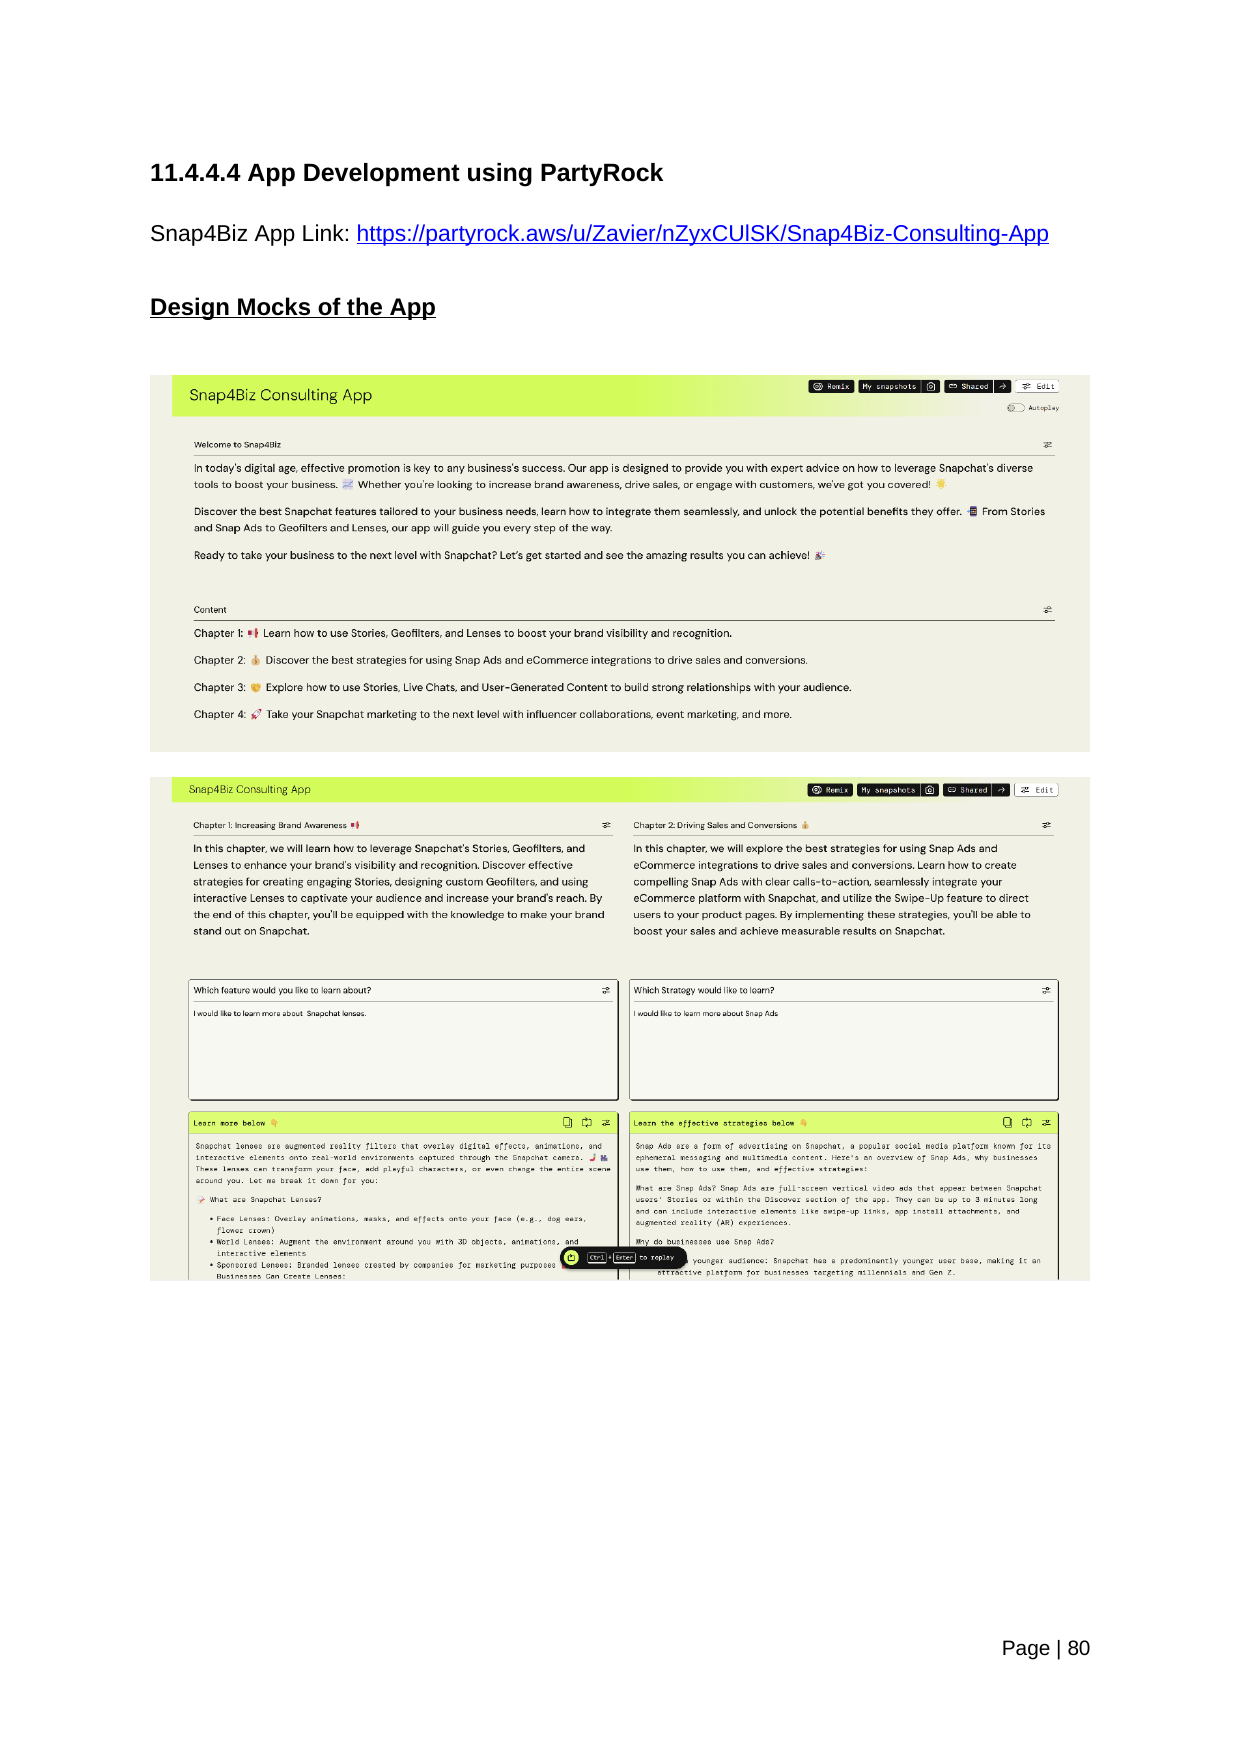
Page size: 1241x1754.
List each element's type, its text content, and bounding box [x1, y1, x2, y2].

text Snap4Biz App Link: https://partyrock.aws/u/Zavier/nZyxCUlSK/Snap4Biz-Consulting-App [150, 220, 1090, 246]
subtitle 11.4.4.4 App Development using PartyRock [150, 158, 1090, 187]
text Design Mocks of the App [150, 293, 1090, 321]
picture [150, 375, 1091, 752]
picture [150, 777, 1091, 1281]
